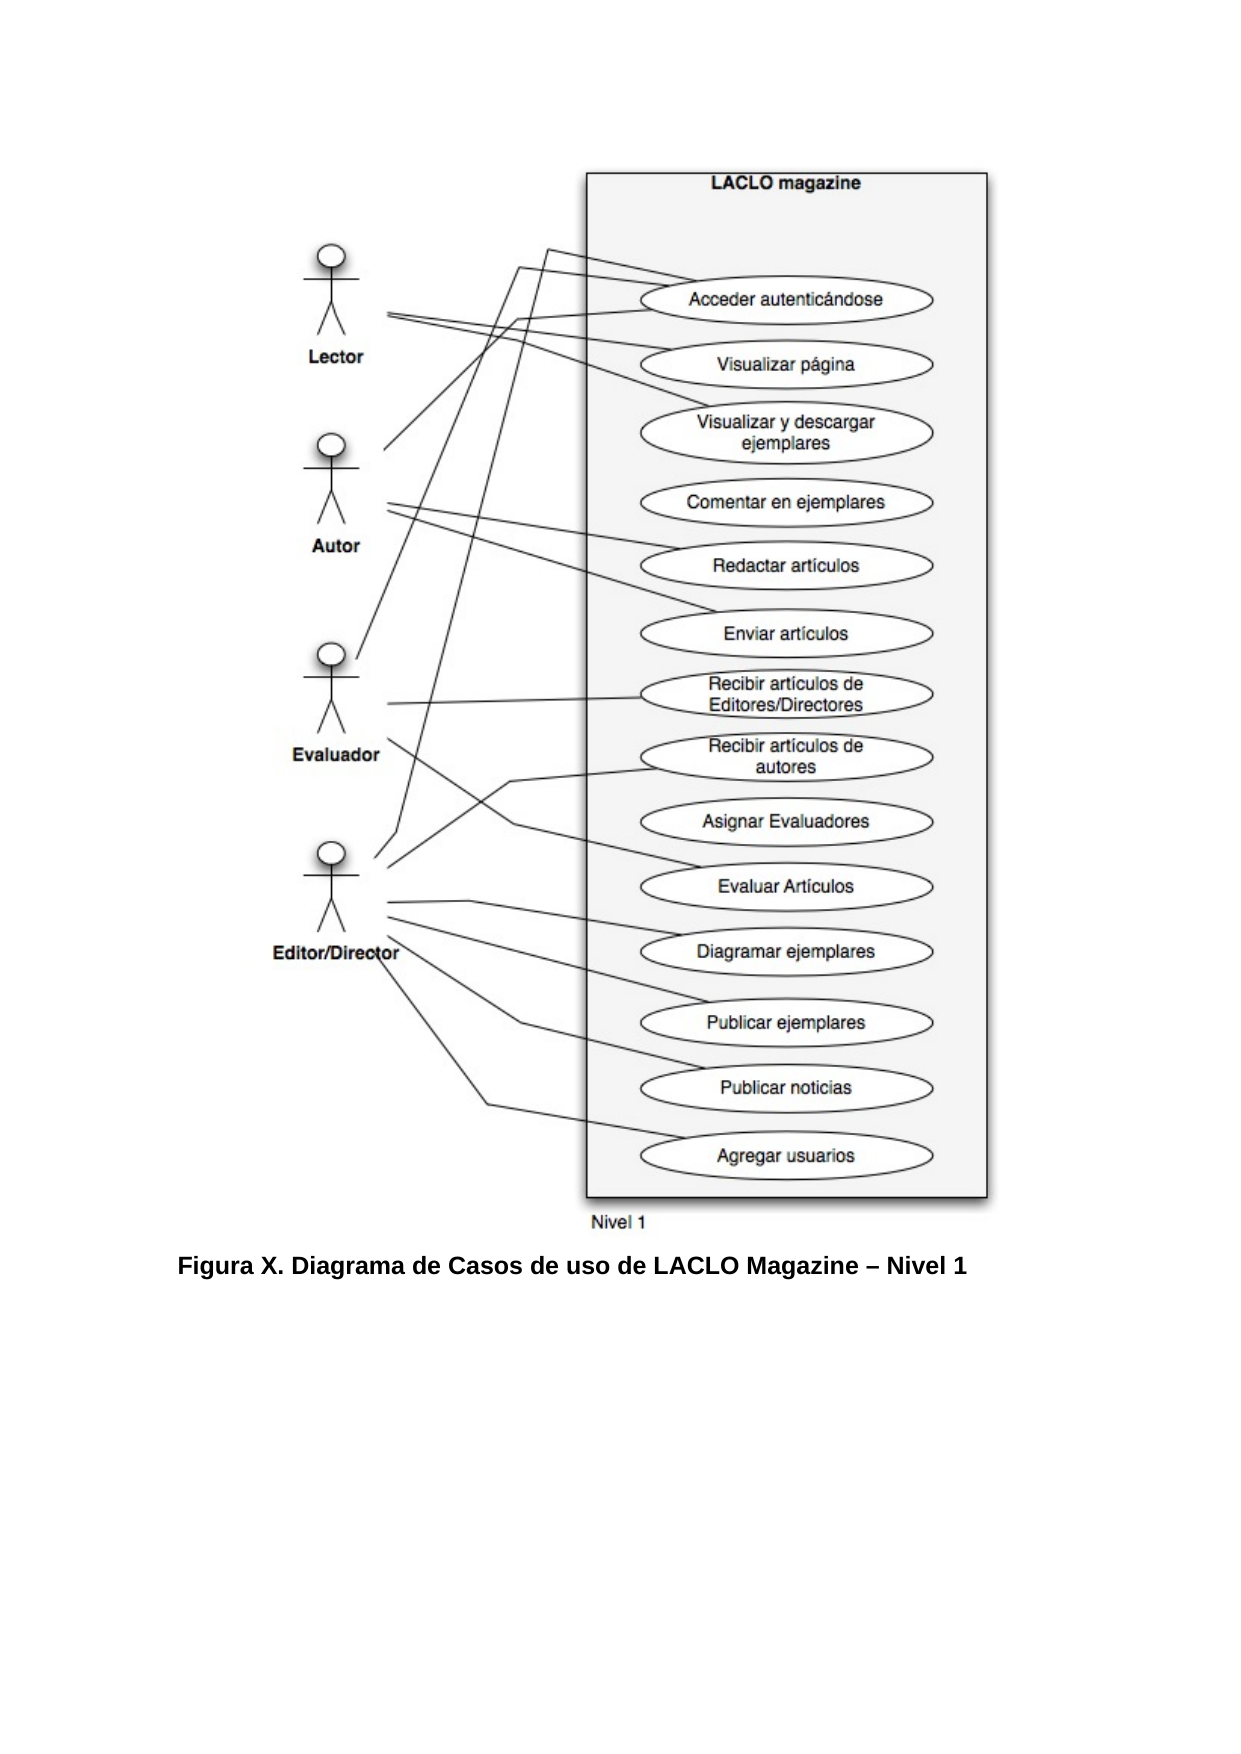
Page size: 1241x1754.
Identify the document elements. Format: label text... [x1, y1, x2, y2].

text Figura X. Diagrama de Casos de uso de LACLO Magazine – Nivel 1 [177, 1251, 1063, 1280]
picture [177, 147, 1062, 1247]
